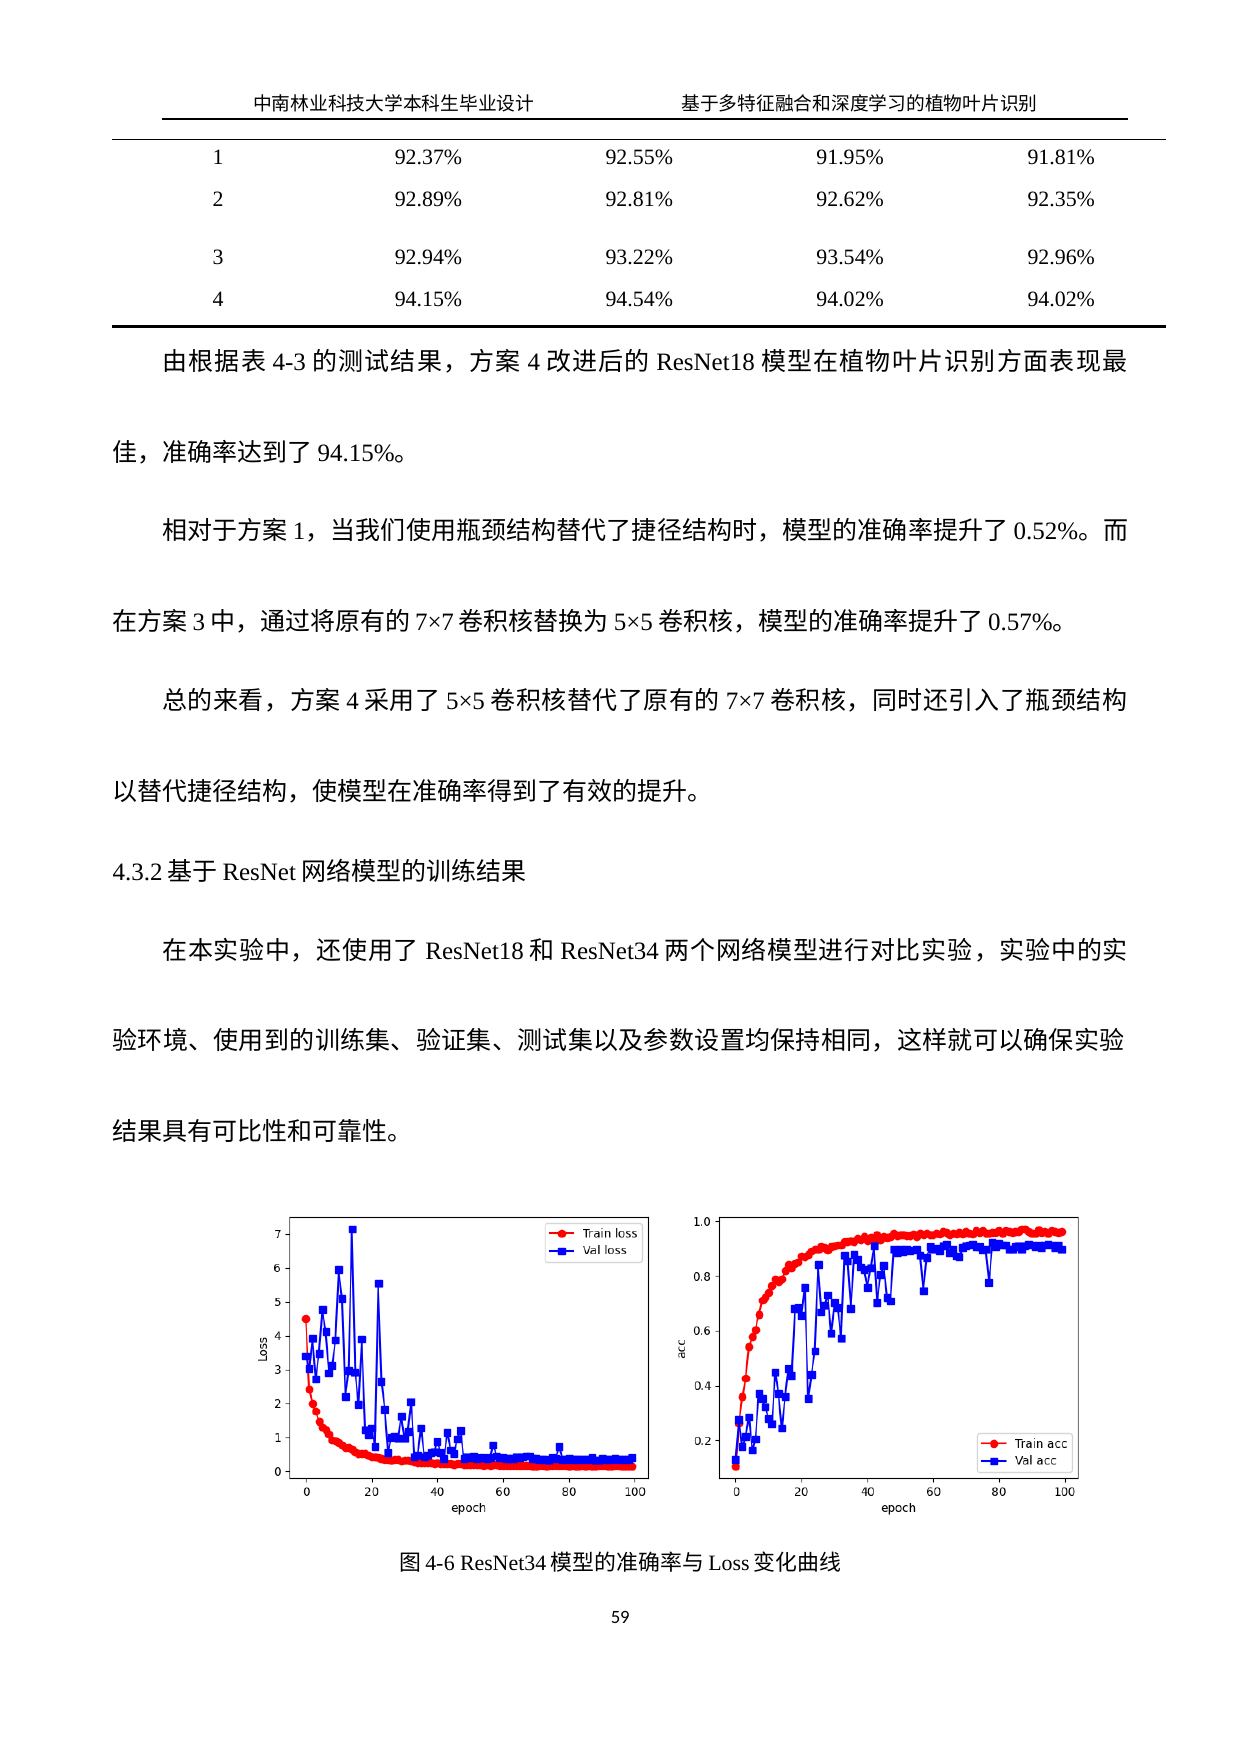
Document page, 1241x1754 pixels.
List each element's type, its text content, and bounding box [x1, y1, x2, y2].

table_cell 93.54% 94.02% [745, 240, 956, 325]
text 图4-6 ResNet34模型的准确率与Loss变化曲线 [112, 1545, 1128, 1578]
picture [162, 1176, 1178, 1515]
table_cell 92.96% 94.02% [956, 240, 1166, 325]
text 在本实验中，还使用了ResNet18和ResNet34两个网络模型进行对比实验，实验中的实验环境、使用到的训练集、验证集、测试集以及参数设置均保持相同，这样就可以确保实验结果具有可比性和可靠性。 [112, 916, 1128, 1163]
text 由根据表4-3的测试结果，方案4改进后的ResNet18模型在植物叶片识别方面表现最佳，准确率达到了94.15%。 [112, 328, 1128, 484]
text 相对于方案1，当我们使用瓶颈结构替代了捷径结构时，模型的准确率提升了0.52%。而在方案3中，通过将原有的7×7卷积核替换为5×5卷积核，模型的准确率提升了0.57%。 [112, 498, 1128, 653]
table_cell 92.37% 92.89% [323, 140, 534, 240]
table_cell 3 4 [112, 240, 323, 325]
table_cell 92.55% 92.81% [534, 140, 744, 240]
table_cell 1 2 [112, 140, 323, 240]
text 总的来看，方案4采用了5×5卷积核替代了原有的7×7卷积核，同时还引入了瓶颈结构以替代捷径结构，使模型在准确率得到了有效的提升。 [112, 667, 1128, 823]
table_cell 91.81% 92.35% [956, 140, 1166, 240]
text 4.3.2基于ResNet网络模型的训练结果 [112, 837, 1128, 902]
table_cell 92.94% 94.15% [323, 240, 534, 325]
table_cell 91.95% 92.62% [745, 140, 956, 240]
table_cell 93.22% 94.54% [534, 240, 744, 325]
